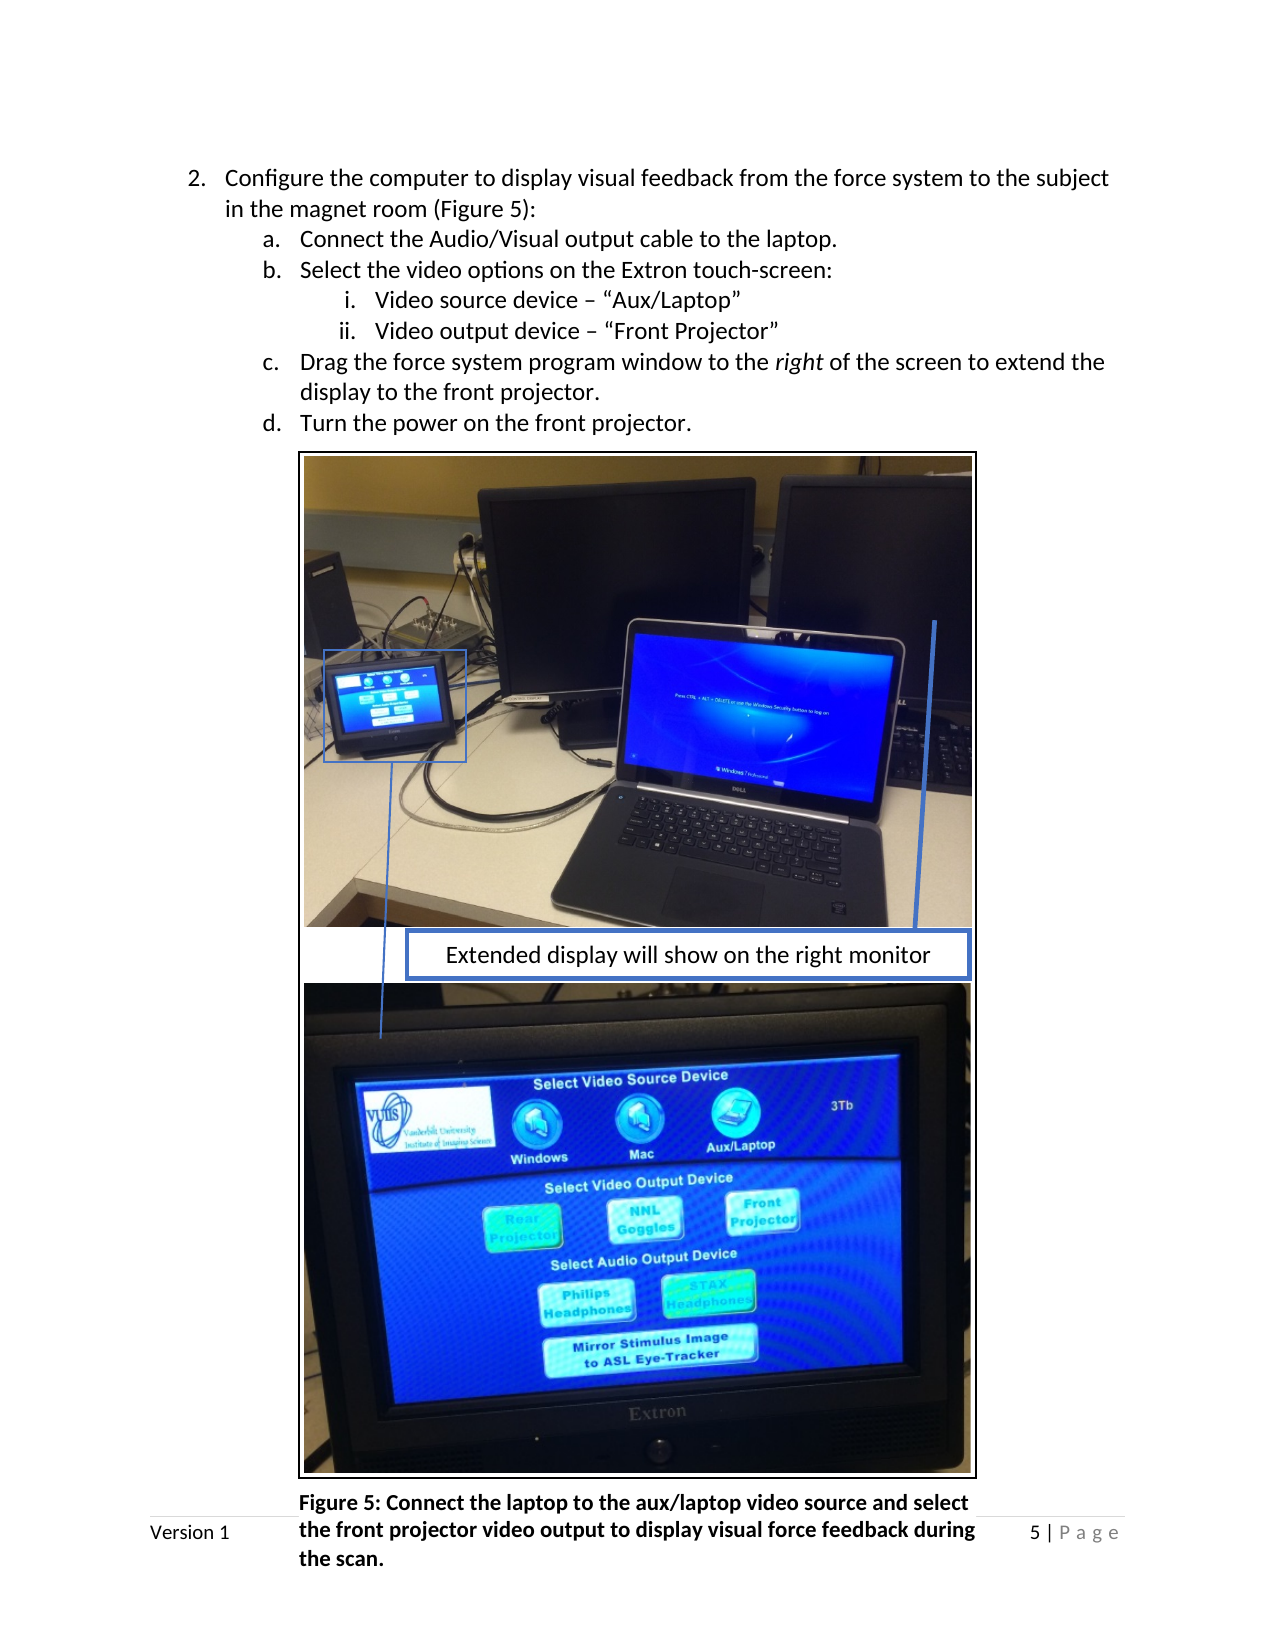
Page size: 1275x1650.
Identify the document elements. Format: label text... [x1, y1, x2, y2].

list Video output device – “Front Projector” [356, 315, 1125, 346]
list Configure the computer to display visual feedback from the force system to the subject in the magnet room (Figure 5): [187, 162, 1125, 223]
list Turn the power on the front projector. [262, 407, 1125, 437]
list Video source device – “Aux/Laptop” [356, 284, 1125, 315]
picture [304, 456, 972, 927]
picture [325, 651, 465, 761]
list Drag the force system program window to the right of the screen to extend the display to the front projector. [262, 346, 1125, 407]
picture [304, 983, 971, 1473]
list Connect the Audio/Visual output cable to the laptop. [262, 223, 1125, 254]
list Select the video options on the Extron touch-screen: [262, 254, 1125, 284]
